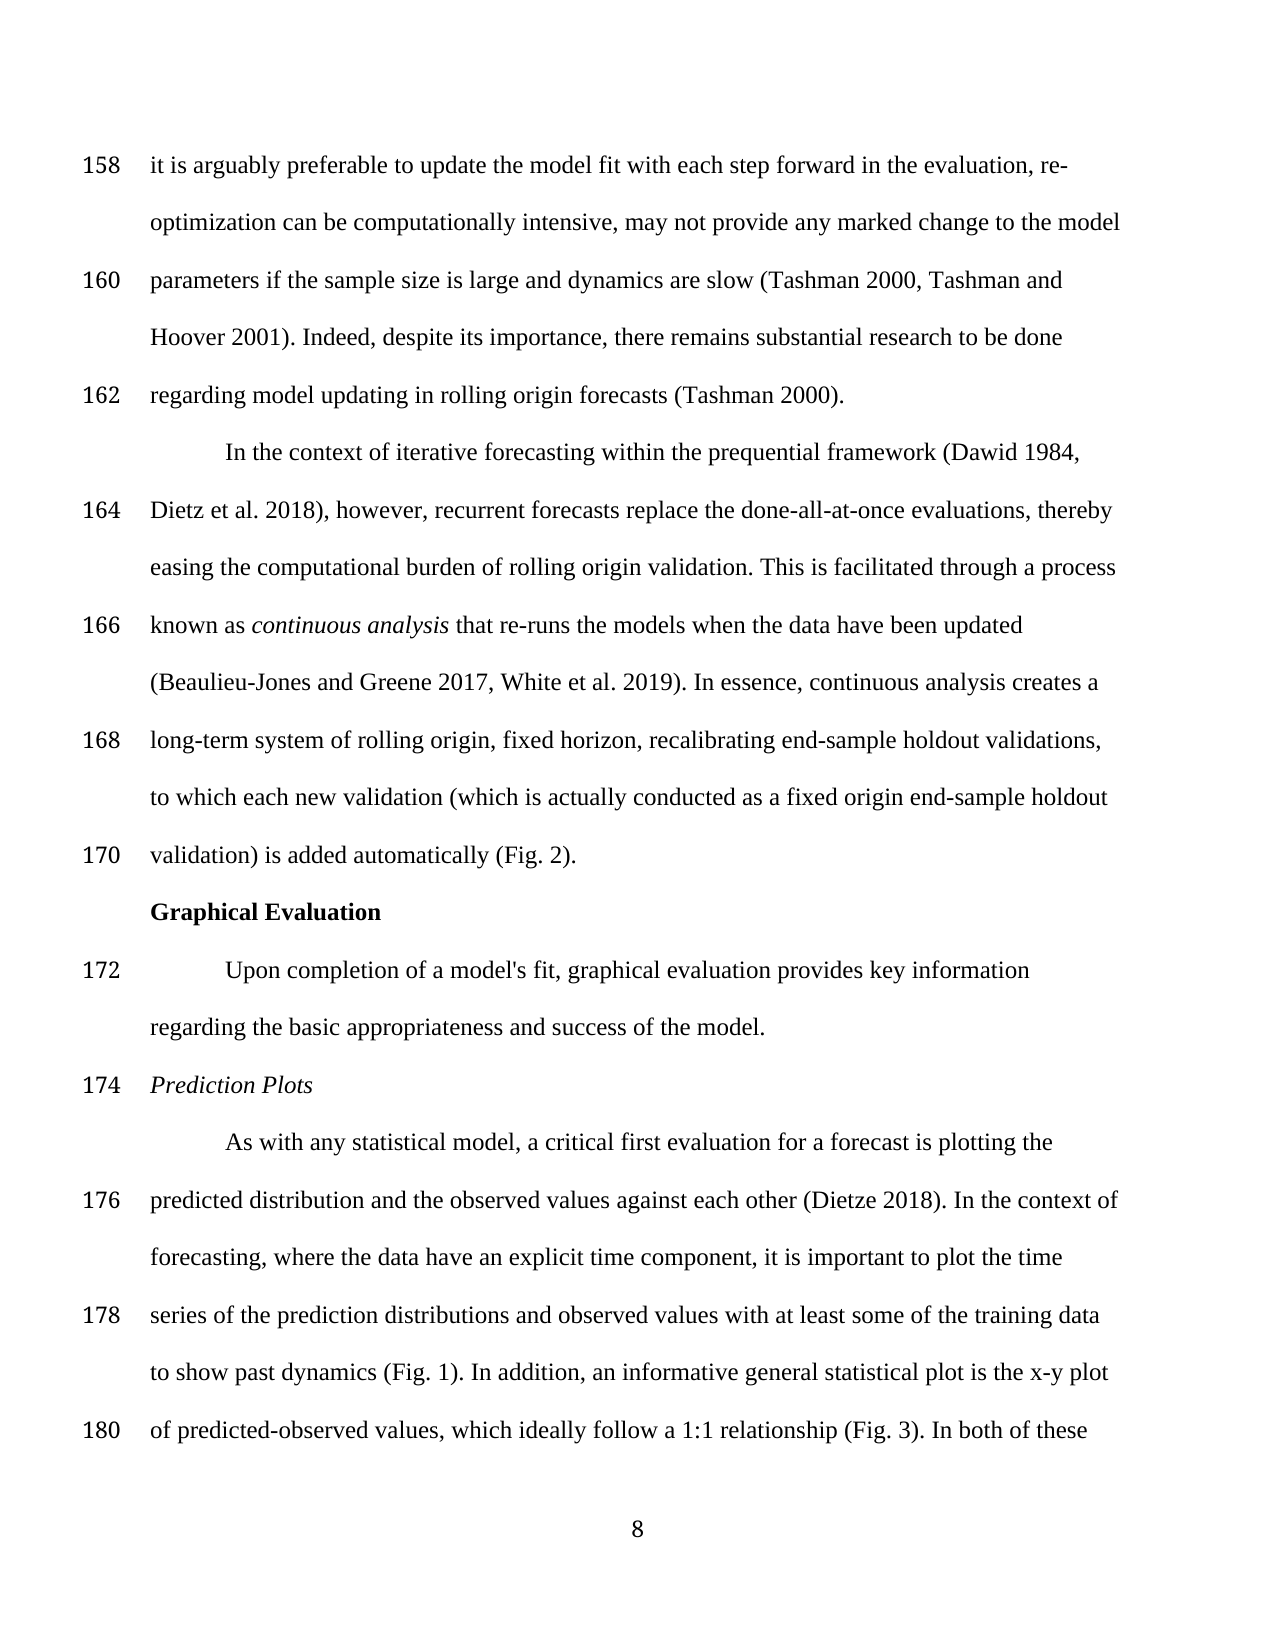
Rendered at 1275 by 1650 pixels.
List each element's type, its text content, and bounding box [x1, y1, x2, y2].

text In the context of iterative forecasting within the prequential framework (Dawid 1984, Dietz et al. 2018), however, recurrent forecasts replace the done-all-at-once evaluations, thereby easing the computational burden of rolling origin validation. This is facilitated through a process known as continuous analysis that re-runs the models when the data have been updated (Beaulieu‐Jones and Greene 2017, White et al. 2019). In essence, continuous analysis creates a long-term system of rolling origin, fixed horizon, recalibrating end-sample holdout validations, to which each new validation (which is actually conducted as a fixed origin end-sample holdout validation) is added automatically (Fig. 2). [150, 437, 1125, 869]
text Prediction Plots [150, 1070, 1125, 1099]
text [150, 1127, 1125, 1444]
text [150, 150, 1125, 409]
text Graphical Evaluation [150, 897, 1125, 926]
text Upon completion of a model's fit, graphical evaluation provides key information regarding the basic appropriateness and success of the model. [150, 955, 1125, 1041]
